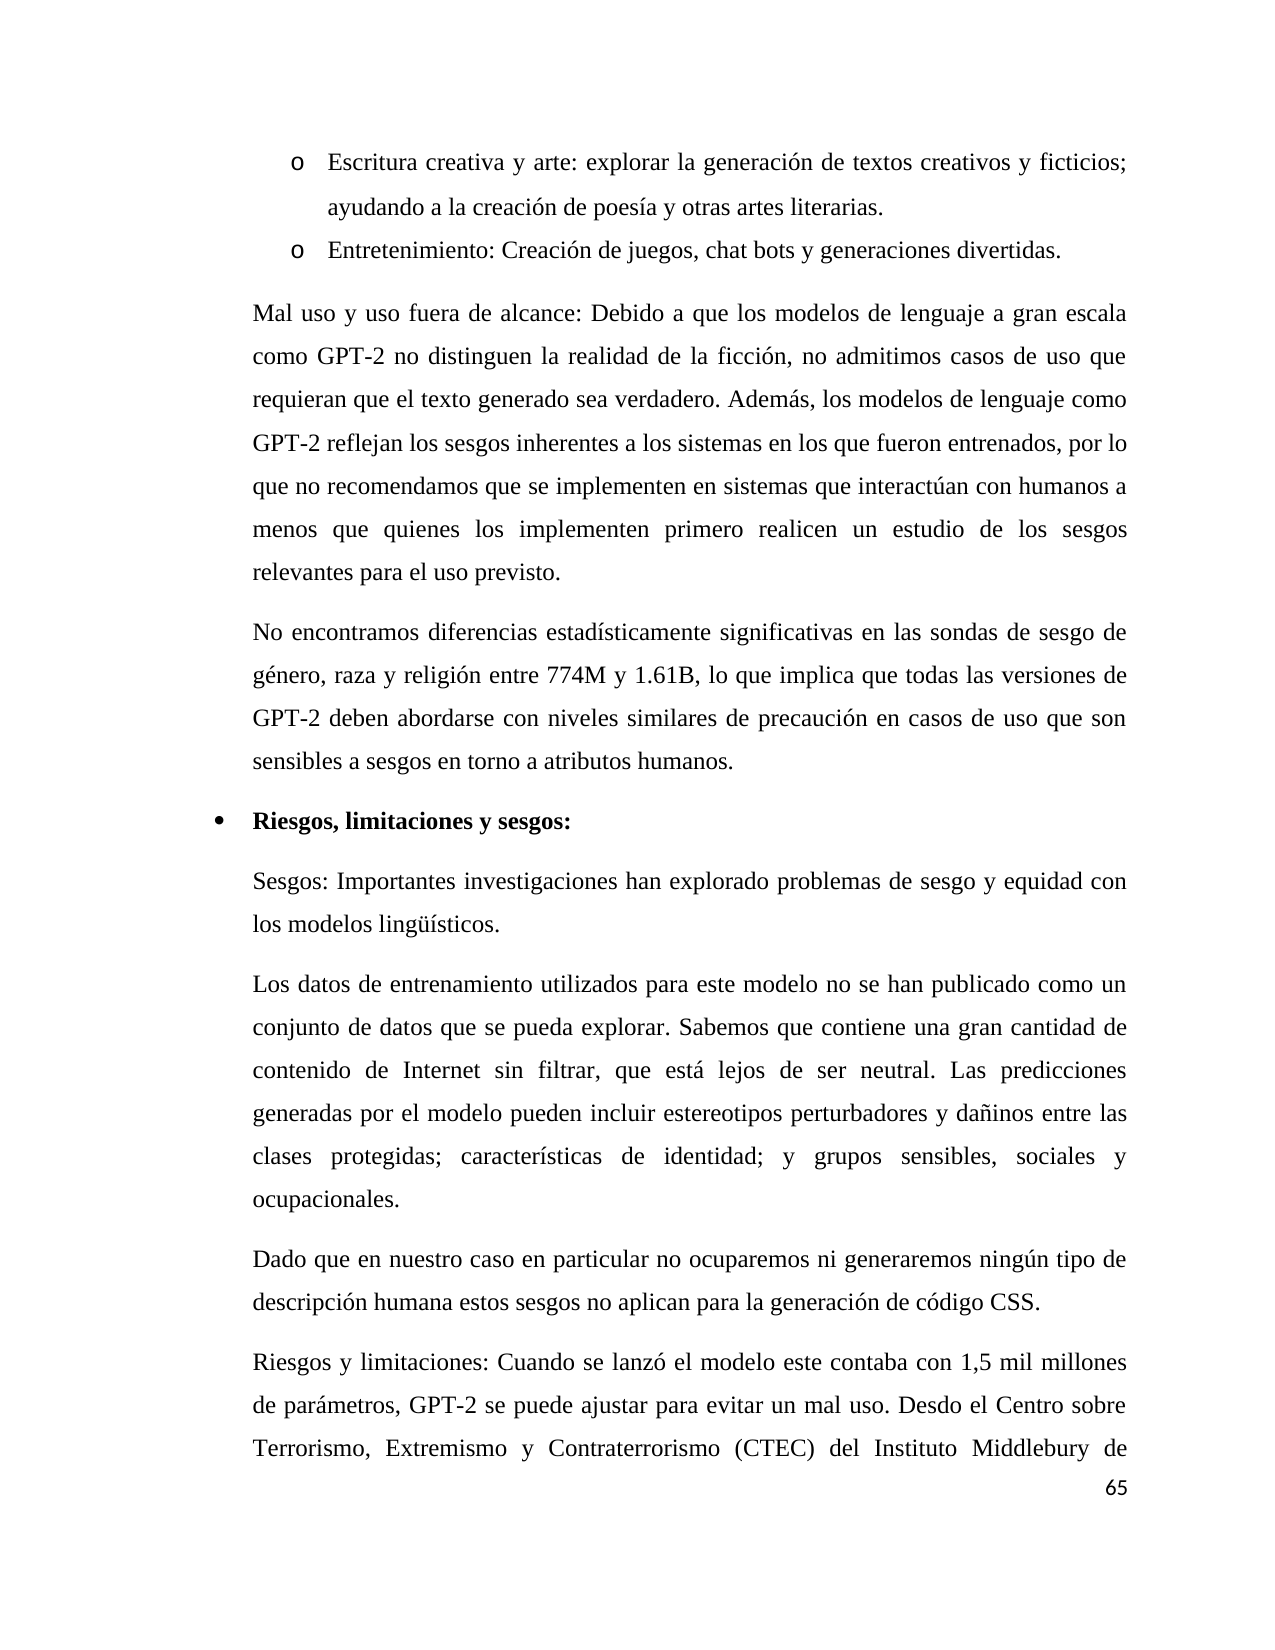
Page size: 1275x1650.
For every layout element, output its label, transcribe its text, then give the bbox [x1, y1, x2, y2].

text Mal uso y uso fuera de alcance: Debido a que los modelos de lenguaje a gran escala como GPT-2 no distinguen la realidad de la ficción, no admitimos casos de uso que requieran que el texto generado sea verdadero. Además, los modelos de lenguaje como GPT-2 reflejan los sesgos inherentes a los sistemas en los que fueron entrenados, por lo que no recomendamos que se implementen en sistemas que interactúan con humanos a menos que quienes los implementen primero realicen un estudio de los sesgos relevantes para el uso previsto. [252, 298, 1128, 586]
text Dado que en nuestro caso en particular no ocuparemos ni generaremos ningún tipo de descripción humana estos sesgos no aplican para la generación de código CSS. [252, 1244, 1128, 1316]
text Los datos de entrenamiento utilizados para este modelo no se han publicado como un conjunto de datos que se pueda explorar. Sabemos que contiene una gran cantidad de contenido de Internet sin filtrar, que está lejos de ser neutral. Las predicciones generadas por el modelo pueden incluir estereotipos perturbadores y dañinos entre las clases protegidas; características de identidad; y grupos sensibles, sociales y ocupacionales. [252, 969, 1128, 1213]
list Riesgos, limitaciones y sesgos: [215, 806, 1128, 835]
text No encontramos diferencias estadísticamente significativas en las sondas de sesgo de género, raza y religión entre 774M y 1.61B, lo que implica que todas las versiones de GPT-2 deben abordarse con niveles similares de precaución en casos de uso que son sensibles a sesgos en torno a atributos humanos. [252, 617, 1128, 775]
list Escritura creativa y arte: explorar la generación de textos creativos y ficticios; ayudando a la creación de poesía y otras artes literarias. [290, 147, 1128, 221]
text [252, 1347, 1128, 1462]
text Sesgos: Importantes investigaciones han explorado problemas de sesgo y equidad con los modelos lingüísticos. [252, 866, 1128, 938]
list Entretenimiento: Creación de juegos, chat bots y generaciones divertidas. [290, 235, 1128, 266]
